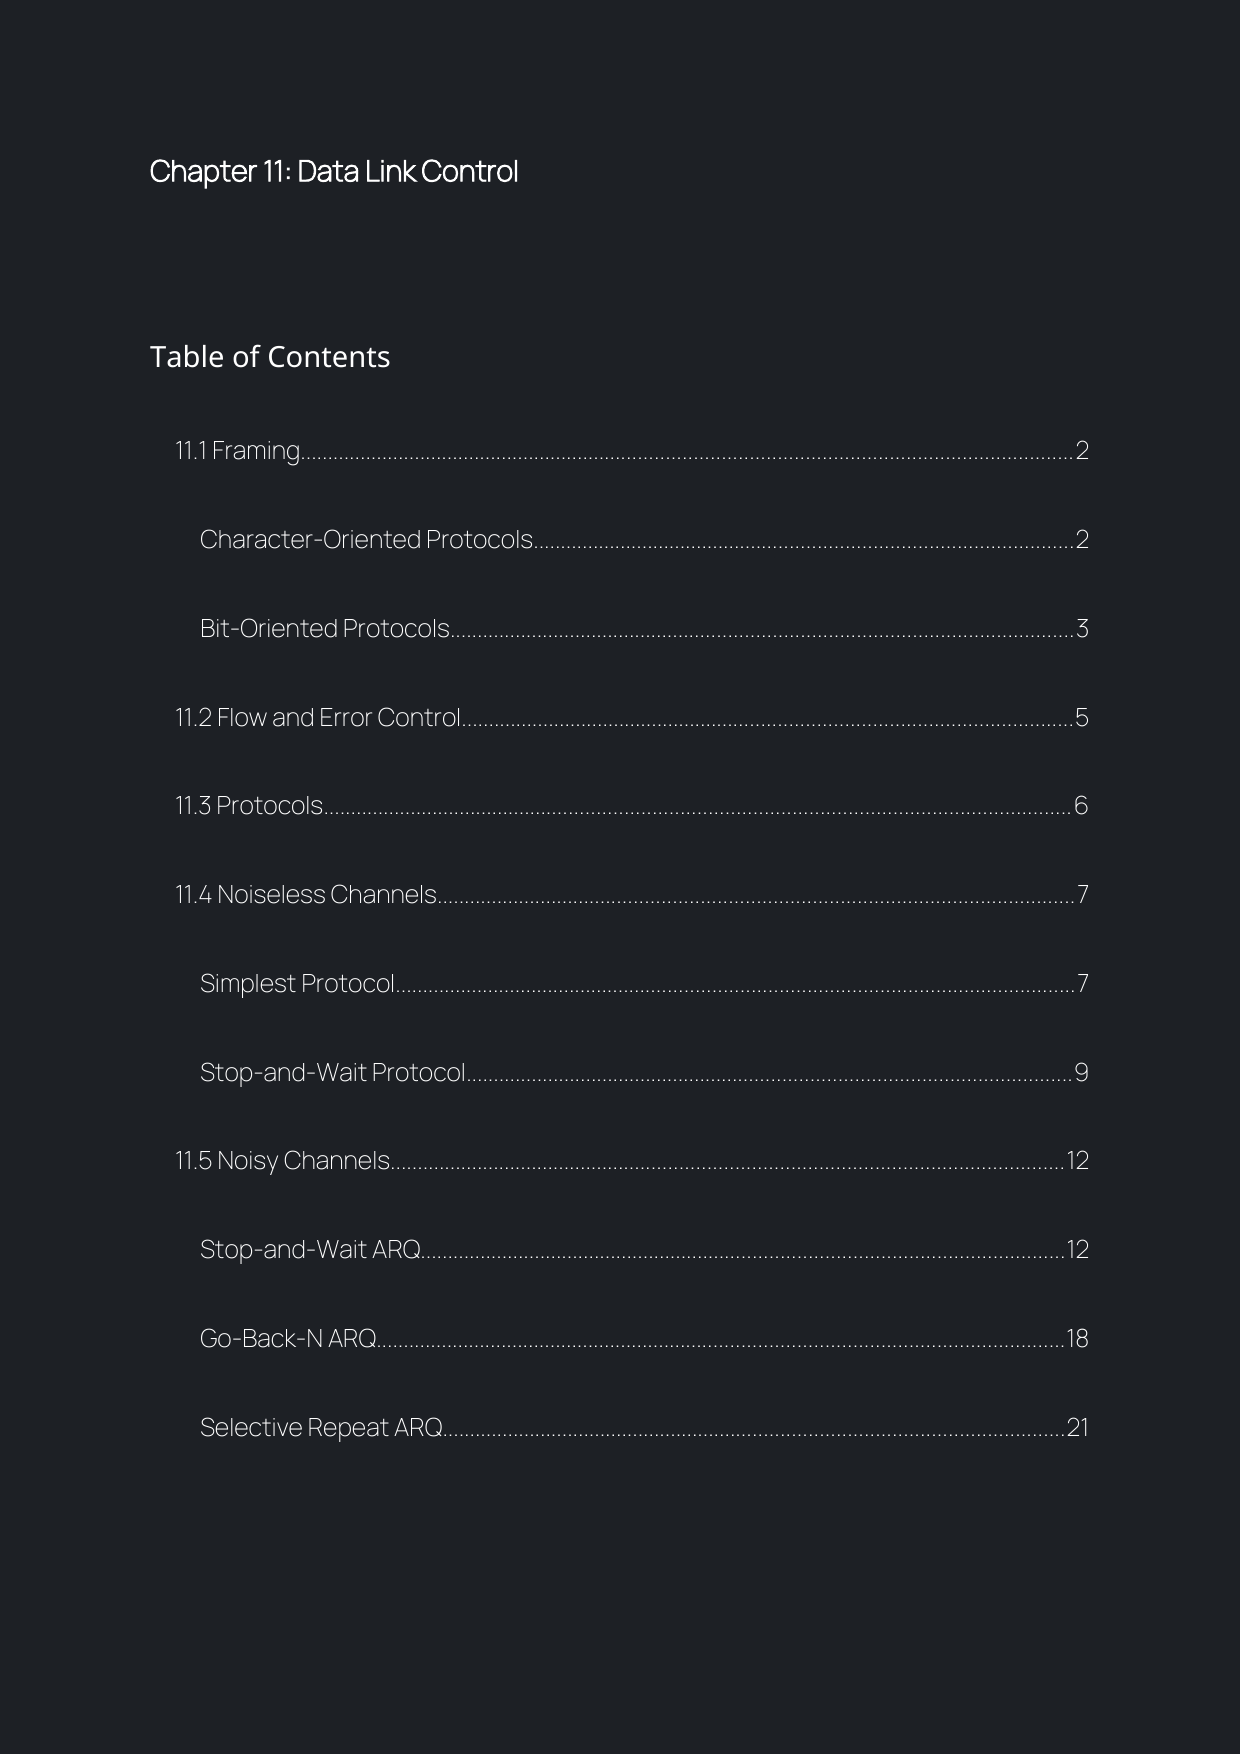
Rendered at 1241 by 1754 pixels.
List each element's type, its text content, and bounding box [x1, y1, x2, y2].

text Chapter 11: Data Link Control [150, 150, 1090, 190]
